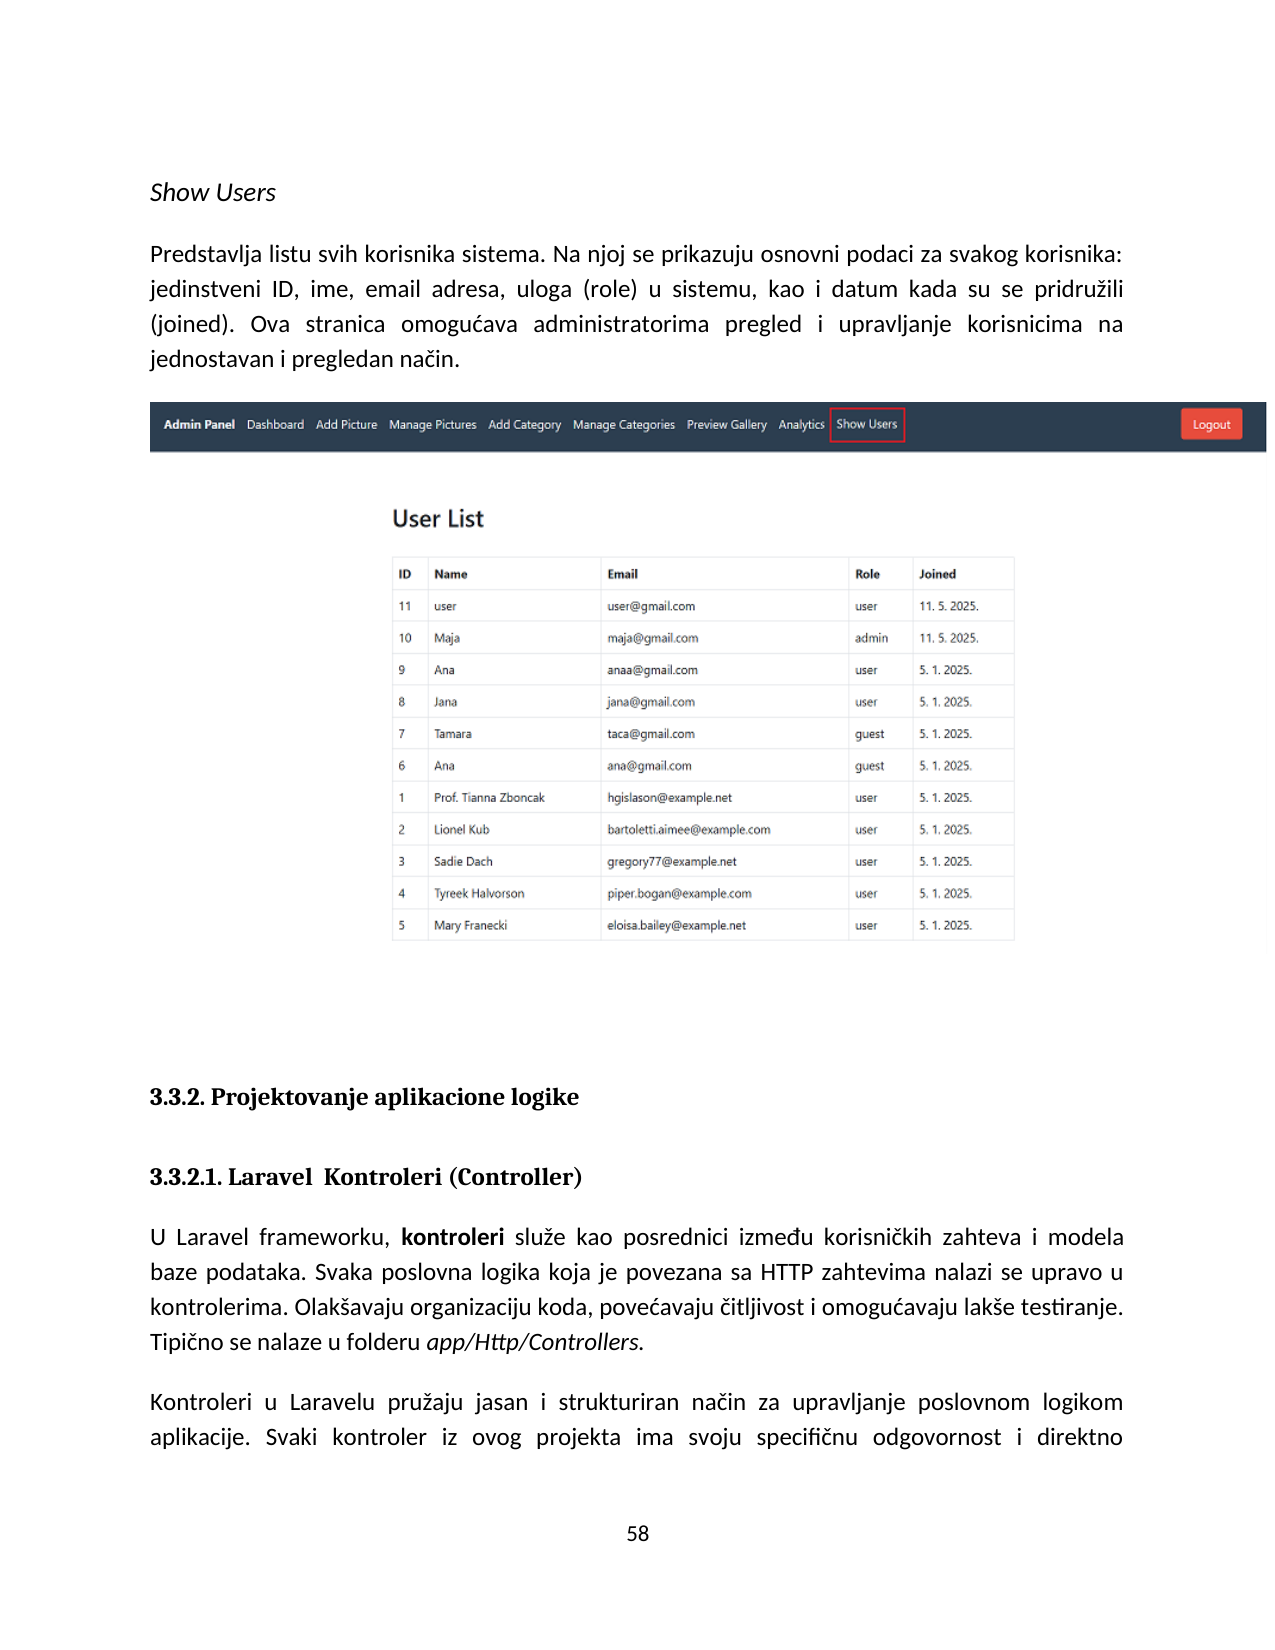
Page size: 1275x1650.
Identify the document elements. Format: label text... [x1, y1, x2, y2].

text Predstavlja listu svih korisnika sistema. Na njoj se prikazuju osnovni podaci za svakog korisnika: jedinstveni ID, ime, email adresa, uloga (role) u sistemu, kao i datum kada su se pridružili (joined). Ova stranica omogućava administratorima pregled i upravljanje korisnicima na jednostavan i pregledan način. [150, 238, 1125, 373]
text Show Users [150, 175, 1125, 208]
text U Laravel frameworku, kontroleri služe kao posrednici između korisničkih zahteva i modela baze podataka. Svaka poslovna logika koja je povezana sa HTTP zahtevima nalazi se upravo u kontrolerima. Olakšavaju organizaciju koda, povećavaju čitljivost i omogućavaju lakše testiranje. Tipično se nalaze u folderu app/Http/Controllers. [150, 1221, 1125, 1357]
subtitle 3.3.2. Projektovanje aplikacione logike [150, 1083, 1125, 1112]
subtitle 3.3.2.1. Laravel Kontroleri (Controller) [150, 1163, 1125, 1192]
picture [150, 402, 1268, 954]
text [150, 1386, 1125, 1452]
